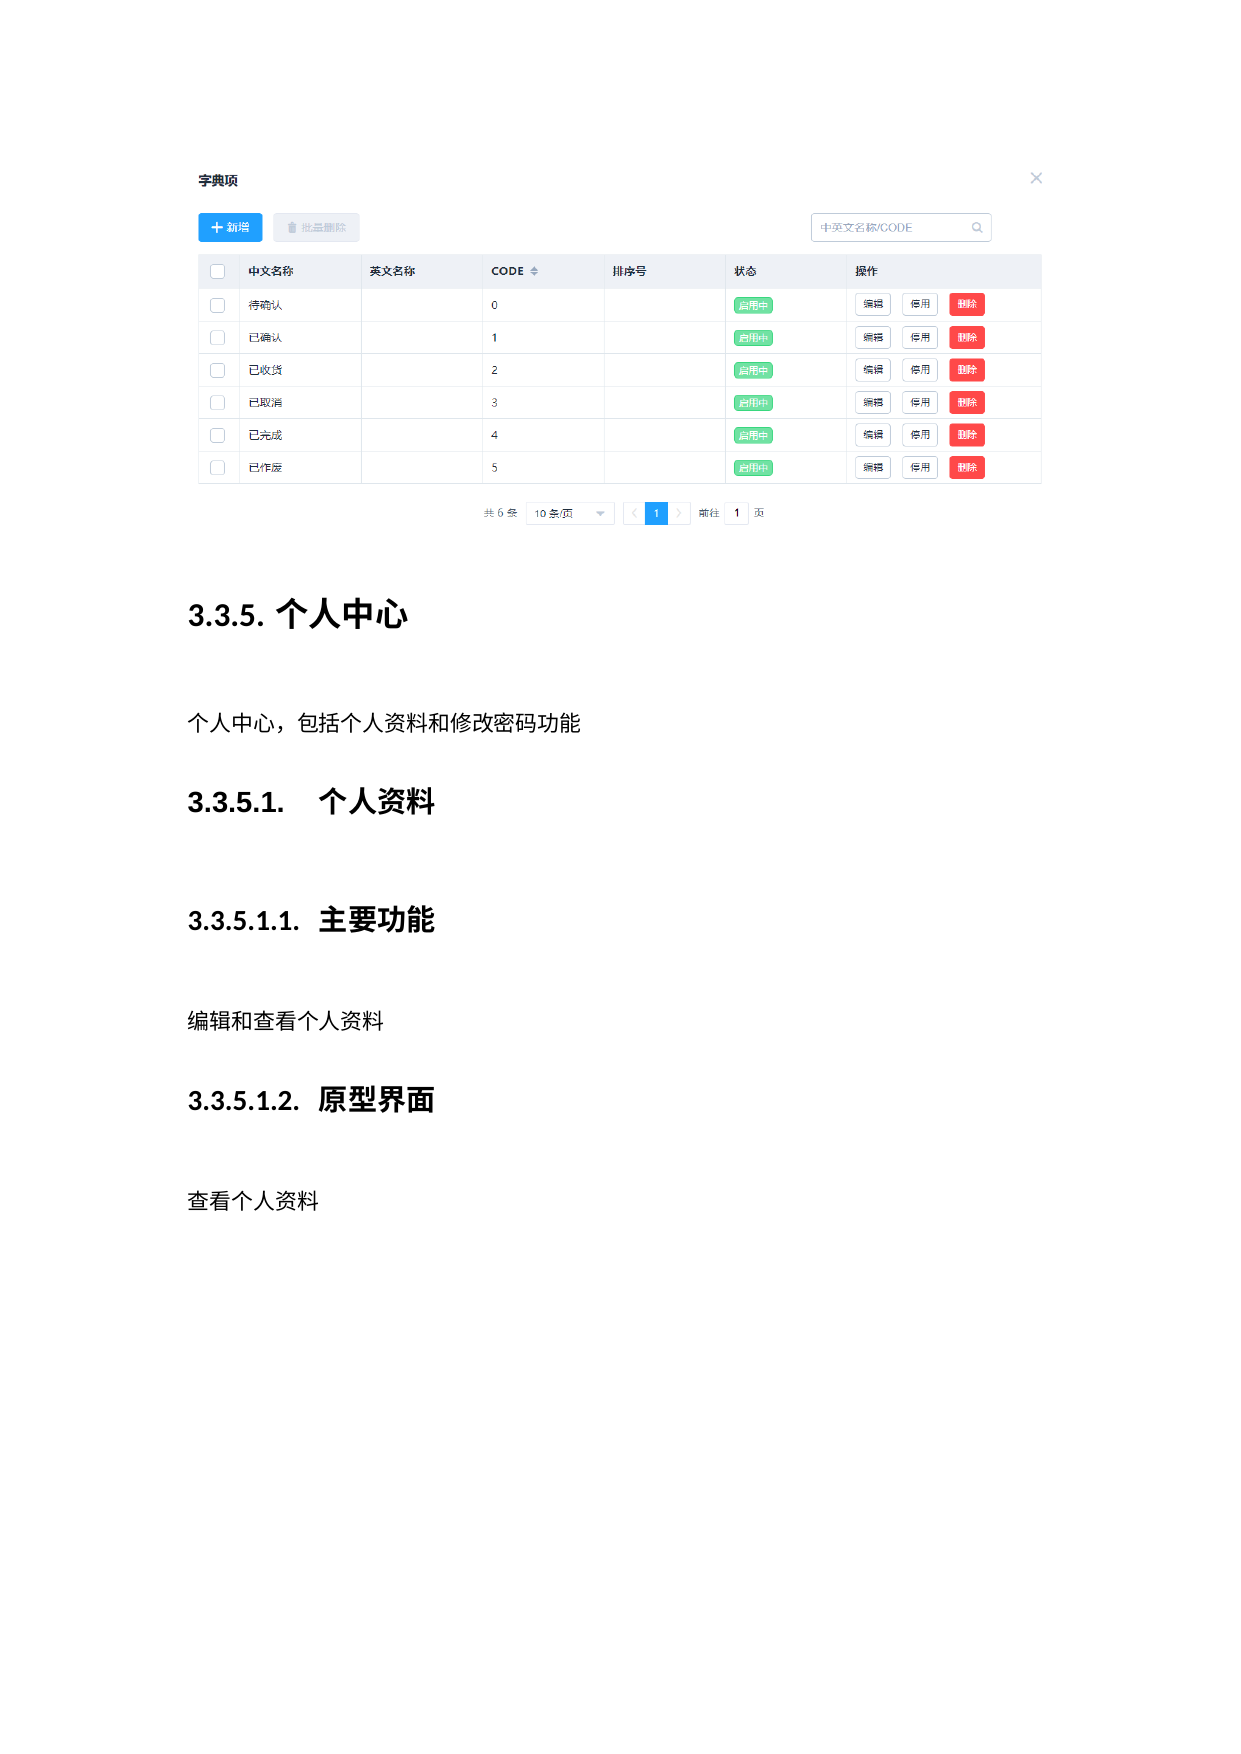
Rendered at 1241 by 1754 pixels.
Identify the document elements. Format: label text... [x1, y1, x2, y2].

subtitle 原型界面 [187, 1066, 1053, 1131]
picture [187, 162, 1053, 545]
text 查看个人资料 [187, 1184, 1053, 1217]
subtitle 个人资料 [187, 767, 1053, 832]
text 个人中心，包括个人资料和修改密码功能 [187, 706, 1053, 738]
subtitle 主要功能 [187, 886, 1053, 951]
text 编辑和查看个人资料 [187, 1004, 1053, 1037]
subtitle 个人中心 [187, 579, 1053, 644]
